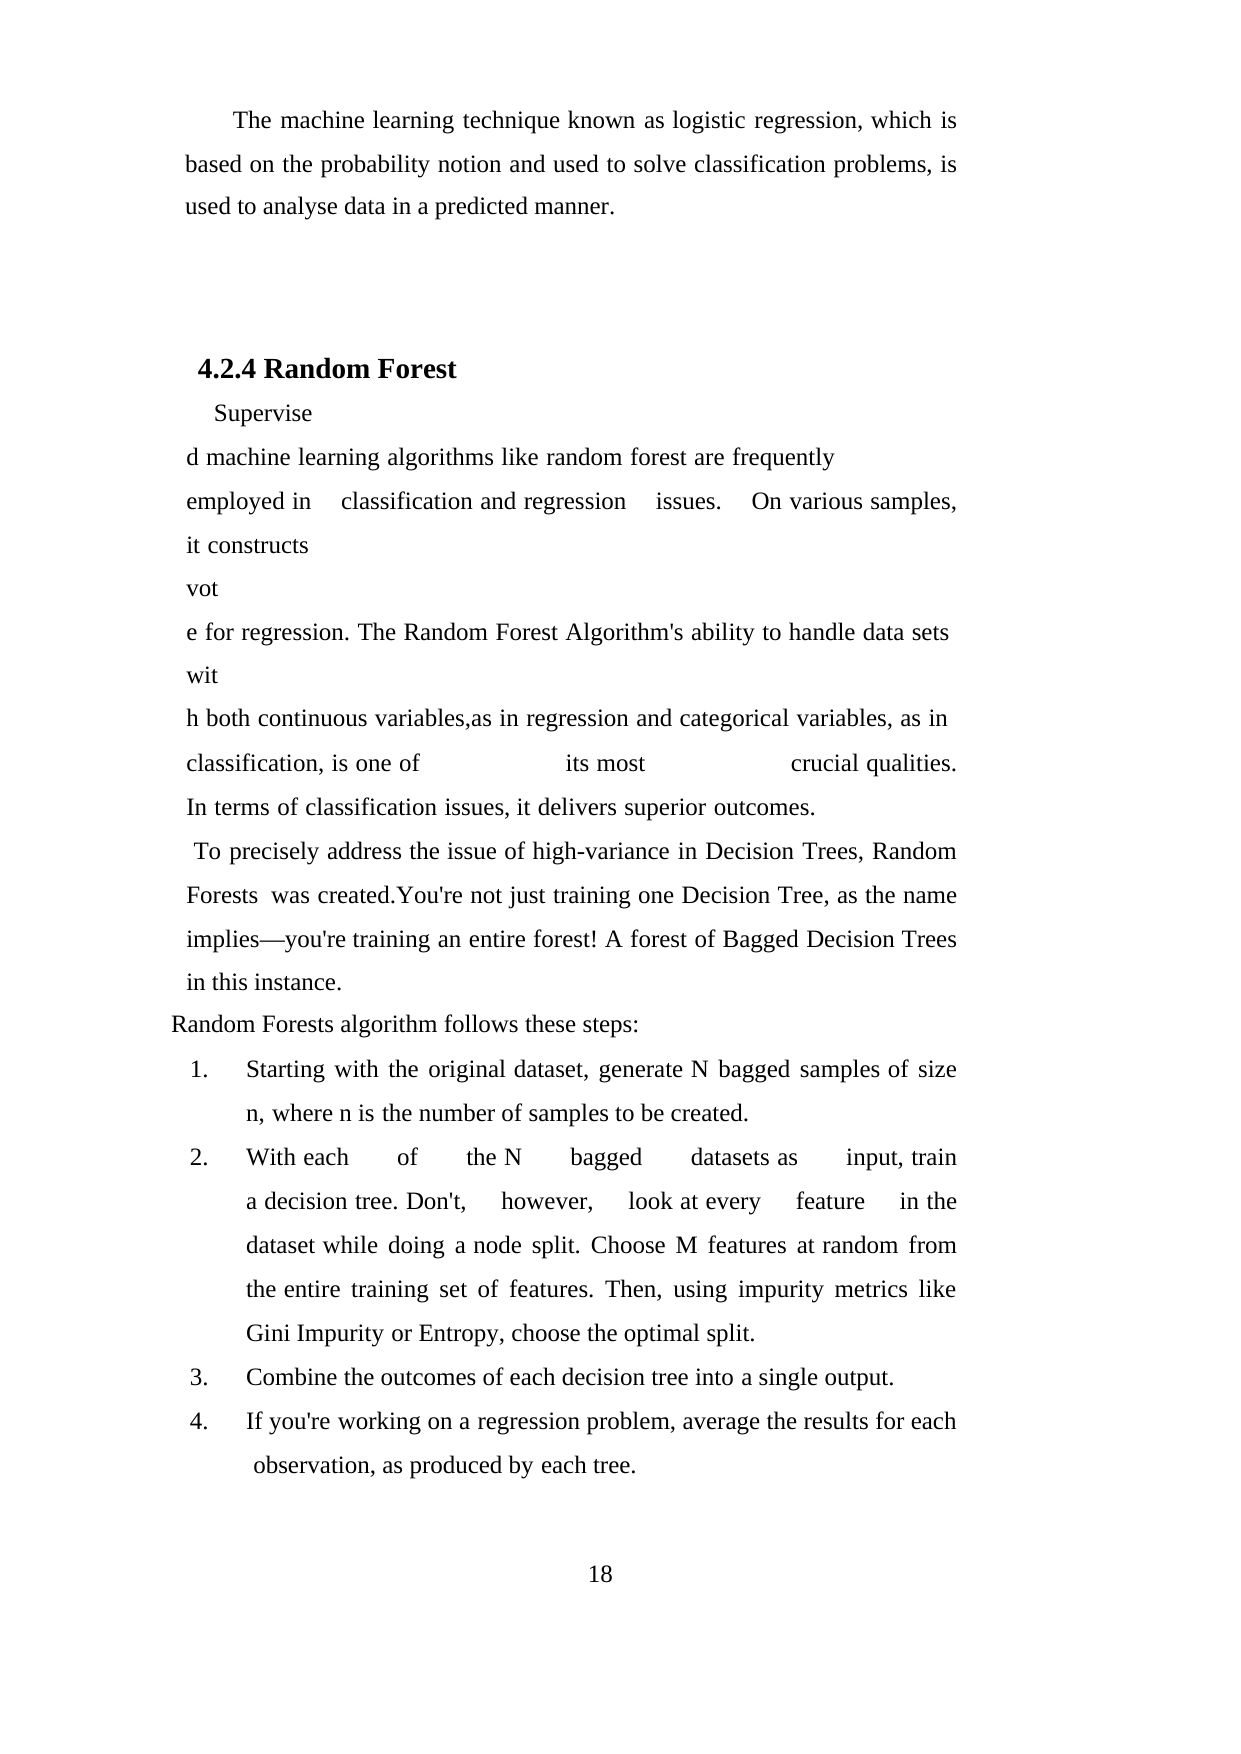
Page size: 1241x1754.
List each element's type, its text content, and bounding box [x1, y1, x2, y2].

list If you'reiworking on airegression problem, average the results for each iobservation, as produced byieach tree. [208, 1405, 957, 1479]
text Supervisedimachineilearningialgorithmsilikeirandomiforestiareifrequently employediin classificationiandiregression issues. Onivariousisamples, iticonstructs voteiforiregression.iTheiRandomiForestiAlgorithm'siabilityitoihandleidataisets withibothicontinuousivariables,asiiniregressioniandicategoricalivariables,iasiin classification,iisioneiof itsimost crucialiqualities. Initermsioficlassificationiissues, itideliversisuperiorioutcomes. [186, 398, 957, 821]
list Starting with the originalidataset, generateiN bagged samplesiof size n,iwhere n isithe number of samples to be created. [208, 1053, 957, 1127]
list Withieach of theiN bagged datasetsias input,itrain aidecisionitree.iDon't, however, lookiatievery feature inithe datasetiwhile doing ainode split. Choose M features atirandom from theientire training set of features. Then, using impurity metrics like Gini Impurityior Entropy, choose the optimal split. [208, 1141, 957, 1347]
text Random Forests algorithm follows these steps: [96, 1009, 957, 1038]
text 4.2.4 Random Forest [186, 351, 980, 385]
list Combine the outcomes of each decision tree intoia single output. [208, 1361, 957, 1391]
text iTo preciselyiaddressitheiissueiofihigh-variance in Decision Trees, Random Forests wasicreated.You'reinotijustitrainingioneiDecisioniTree,iasitheiname implies—you're trainingianientireiforest! AiforestiofiBaggediDecision Trees in this instance. [186, 835, 957, 996]
text The machineilearning techniqueiknown asilogistic regression,iwhich is based on the probabilityinotion and used to solve classificationiproblems, is used to analyse data in a predicted manner. [185, 104, 957, 220]
